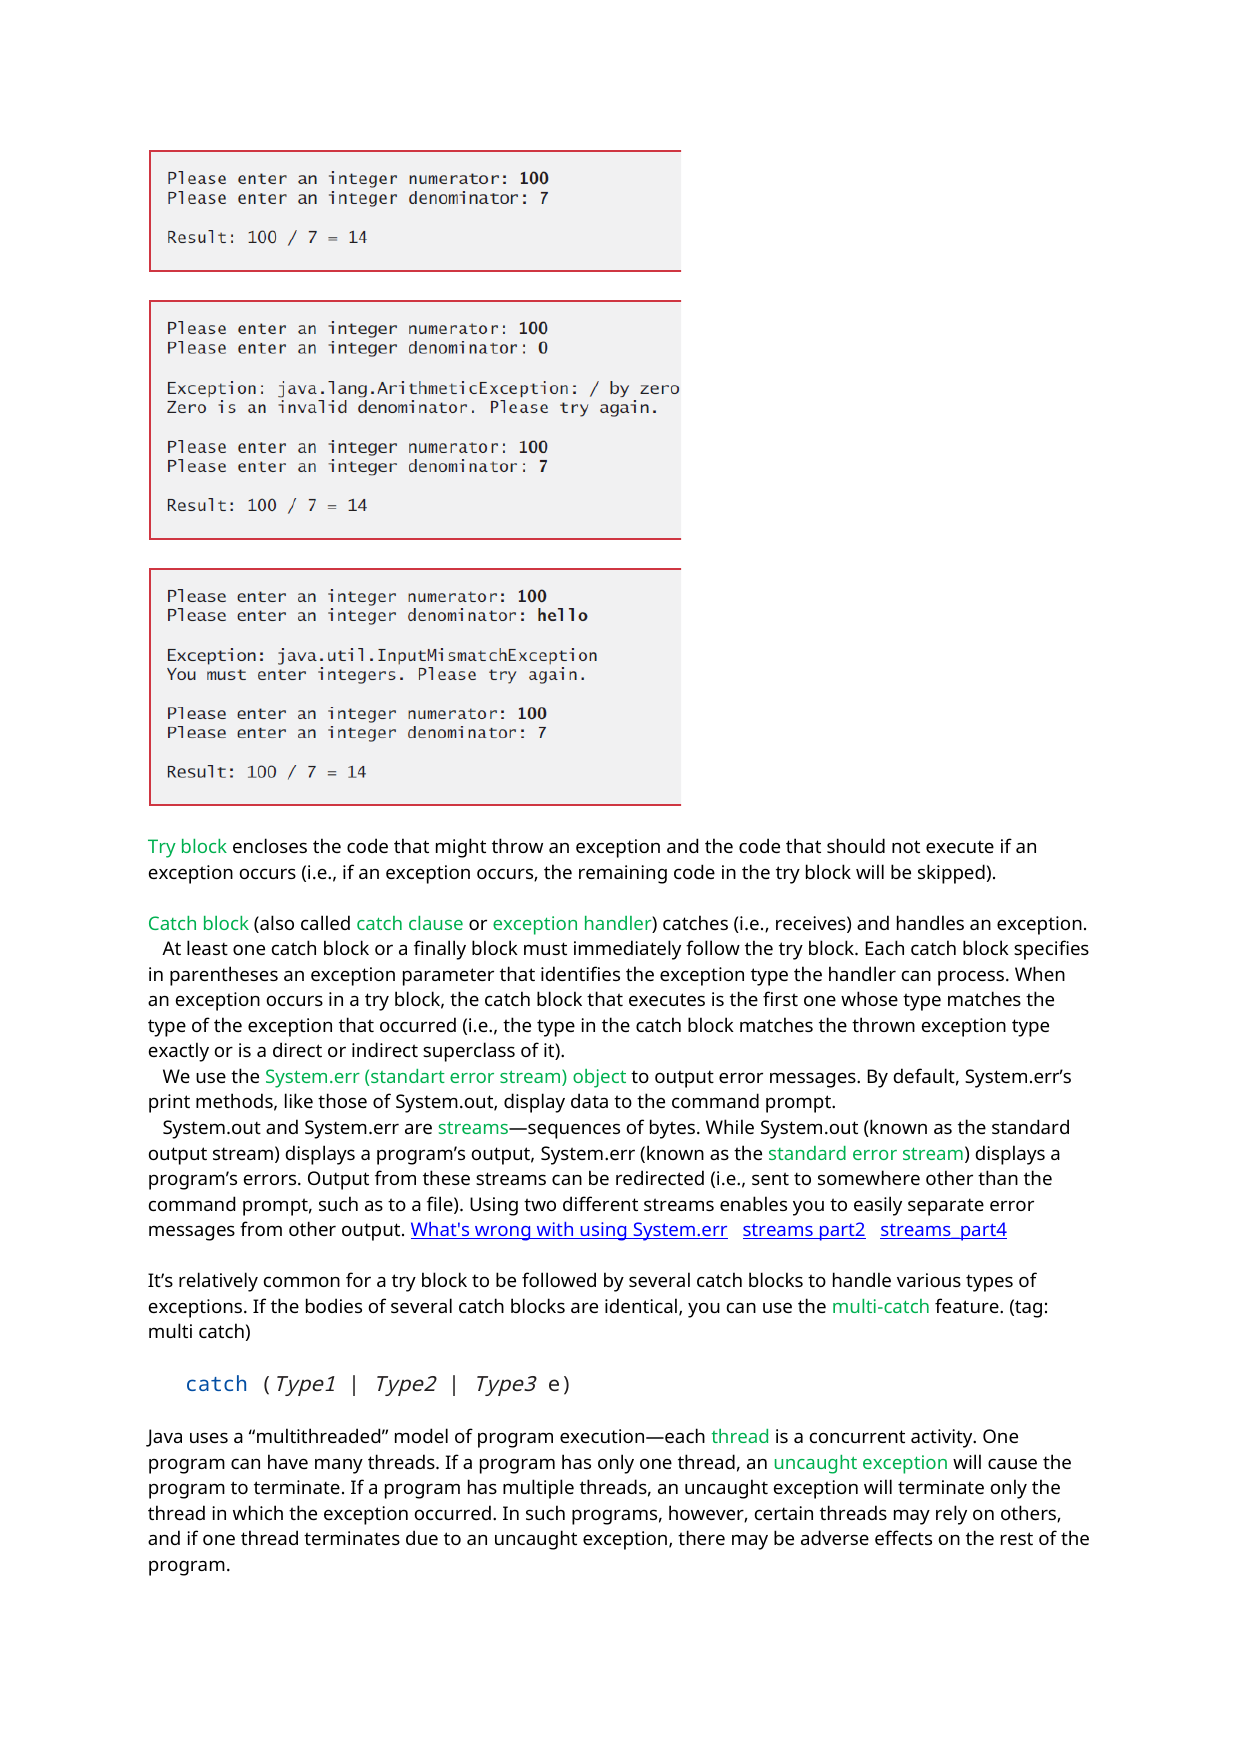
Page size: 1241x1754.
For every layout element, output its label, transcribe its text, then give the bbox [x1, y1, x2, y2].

picture [147, 147, 682, 274]
text At least one catch block or a finally block must immediately follow the try block. Each catch block specifies in parentheses an exception parameter that identifies the exception type the handler can process. When an exception occurs in a try block, the catch block that executes is the first one whose type matches the type of the exception that occurred (i.e., the type in the catch block matches the thrown exception type exactly or is a direct or indirect superclass of it). [148, 936, 1093, 1063]
picture [147, 298, 682, 542]
text catch (Type1 | Type2 | Type3 e) [148, 1369, 1093, 1398]
picture [147, 566, 682, 808]
text We use the System.err (standart error stream) object to output error messages. By default, System.err’s print methods, like those of System.out, display data to the command prompt. [148, 1063, 1093, 1114]
text Java uses a “multithreaded” model of program execution—each thread is a concurrent activity. One program can have many threads. If a program has only one thread, an uncaught exception will cause the program to terminate. If a program has multiple threads, an uncaught exception will terminate only the thread in which the exception occurred. In such programs, however, certain threads may rely on others, and if one thread terminates due to an uncaught exception, there may be adverse effects on the rest of the program. [148, 1423, 1093, 1577]
text System.out and System.err are streams—sequences of bytes. While System.out (known as the standard output stream) displays a program’s output, System.err (known as the standard error stream) displays a program’s errors. Output from these streams can be redirected (i.e., sent to somewhere other than the command prompt, such as to a file). Using two different streams enables you to easily separate error messages from other output. What's wrong with using System.err streams part2 streams_part4 [148, 1114, 1093, 1242]
text It’s relatively common for a try block to be followed by several catch blocks to handle various types of exceptions. If the bodies of several catch blocks are identical, you can use the multi-catch feature. (tag: multi catch) [148, 1267, 1093, 1344]
text Catch block (also called catch clause or exception handler) catches (i.e., receives) and handles an exception. [148, 910, 1093, 936]
